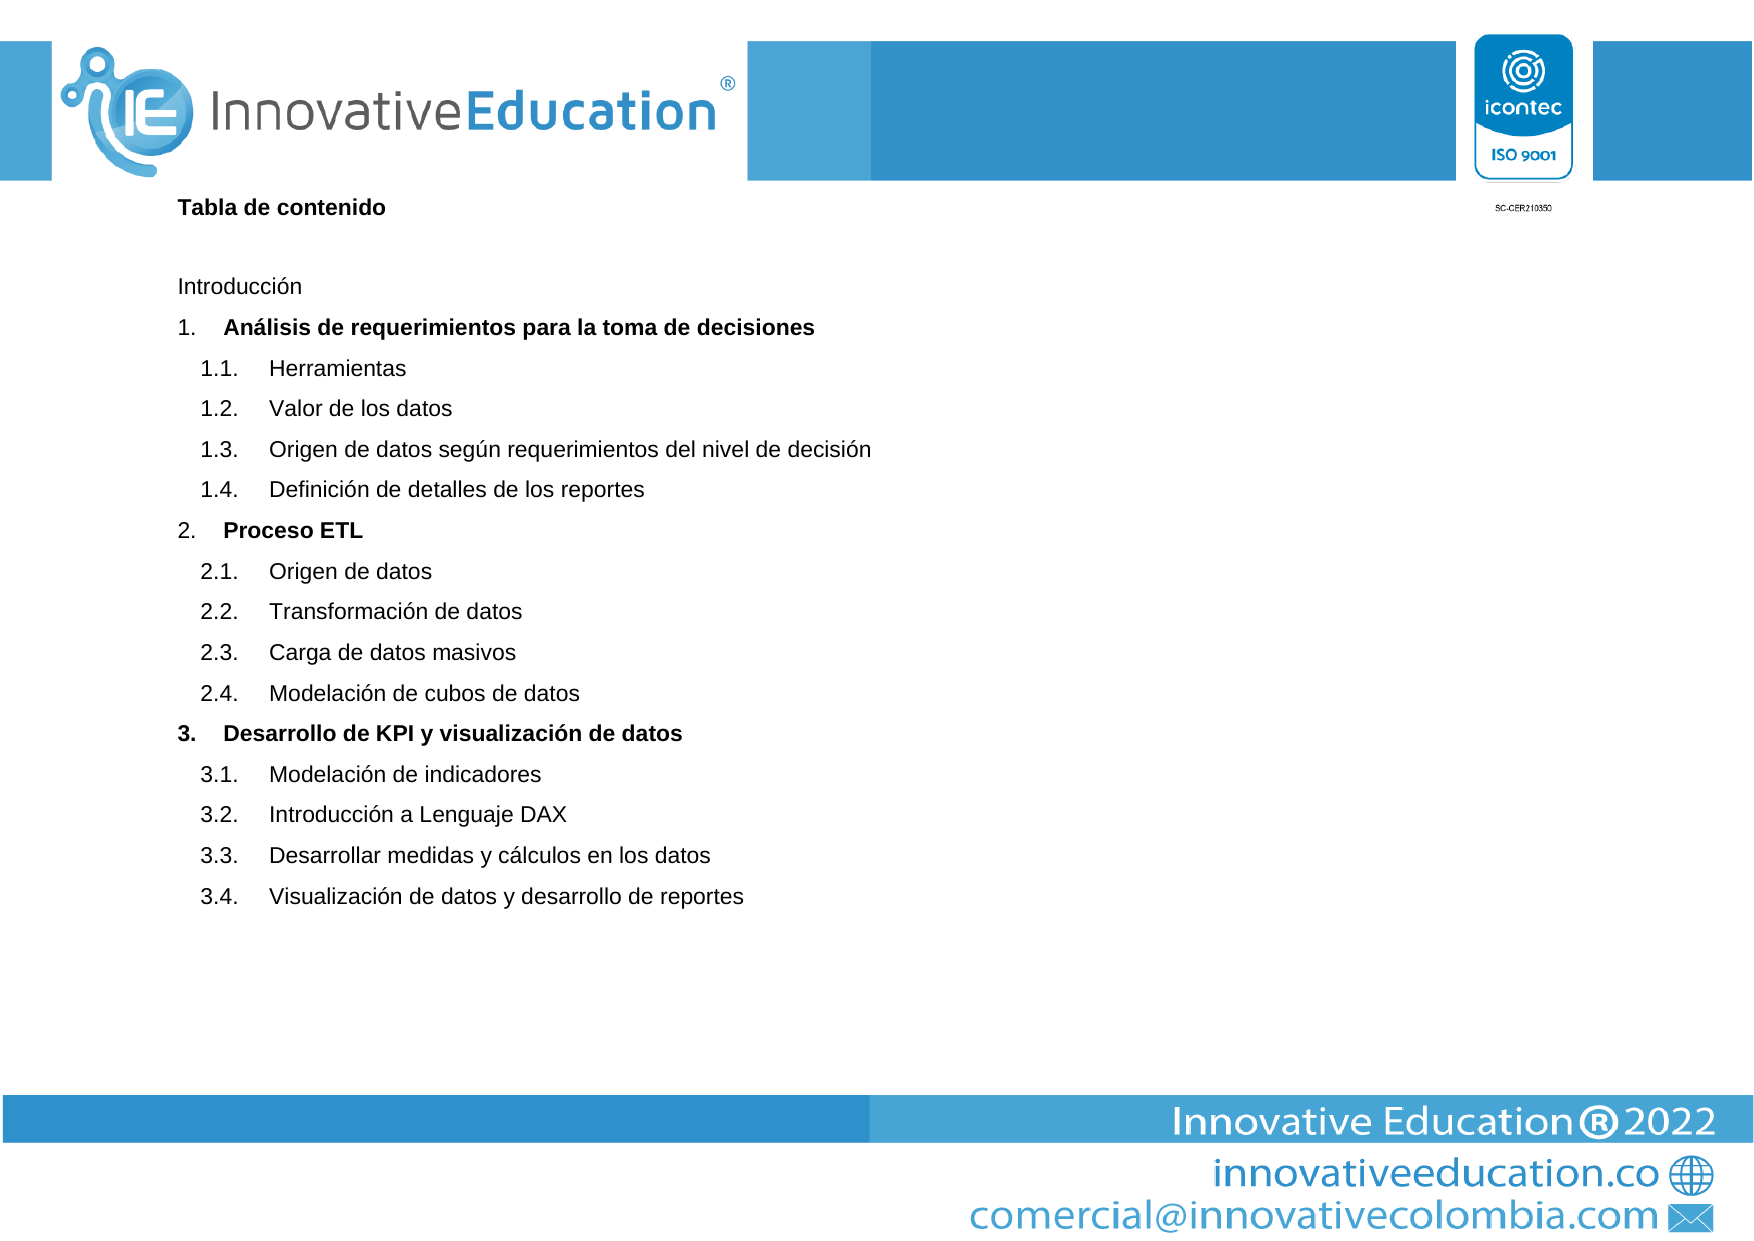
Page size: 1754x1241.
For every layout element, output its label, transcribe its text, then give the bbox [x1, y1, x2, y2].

text Tabla de contenido [177, 148, 1577, 220]
picture [1511, 86, 1535, 92]
picture [1492, 104, 1500, 114]
picture [1539, 103, 1549, 114]
picture [1503, 61, 1508, 83]
picture [1477, 124, 1571, 148]
picture [1516, 64, 1531, 78]
picture [0, 28, 1456, 194]
picture [2, 1093, 1754, 1239]
picture [1520, 103, 1528, 114]
picture [1531, 101, 1536, 114]
picture [1593, 28, 1752, 194]
picture [1510, 57, 1533, 85]
picture [1513, 51, 1538, 57]
picture [1471, 32, 1576, 148]
picture [1534, 59, 1544, 85]
